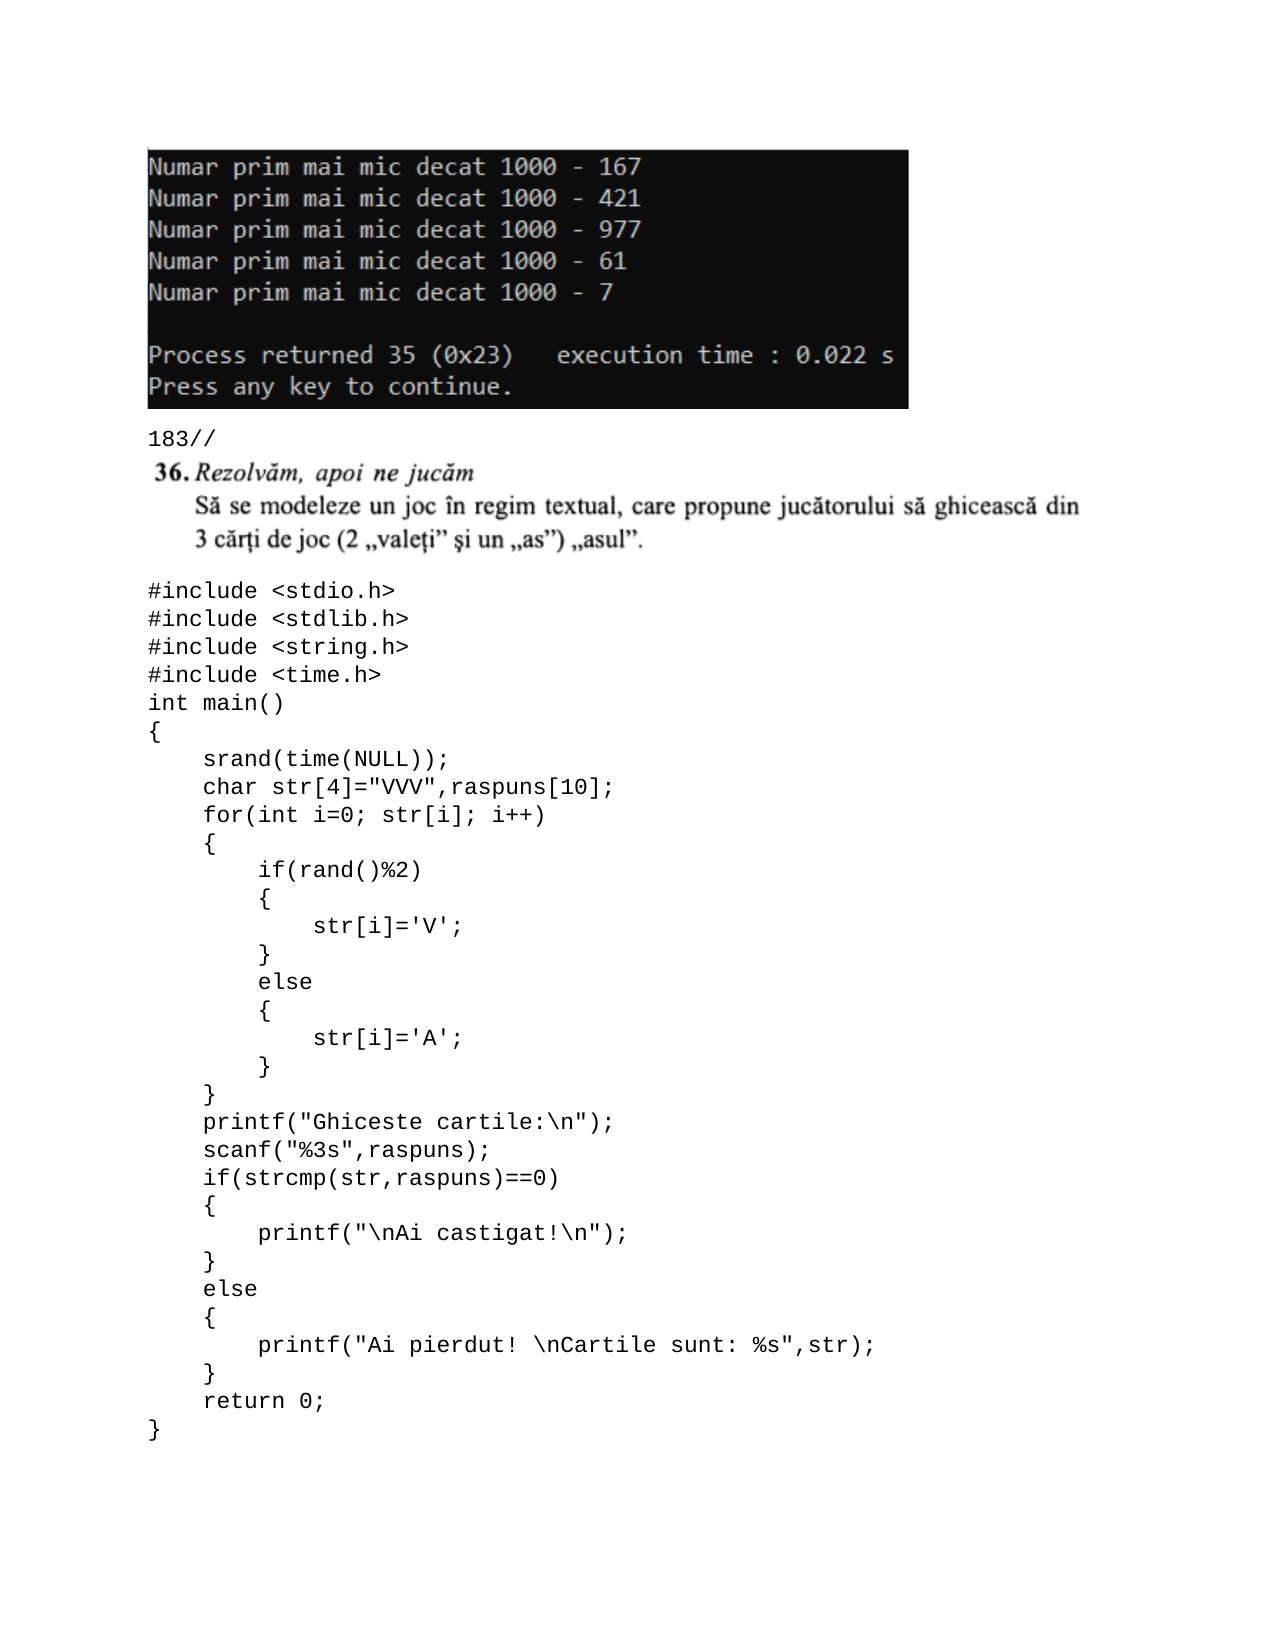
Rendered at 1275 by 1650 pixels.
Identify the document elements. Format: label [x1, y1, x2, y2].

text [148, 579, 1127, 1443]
picture [147, 147, 909, 409]
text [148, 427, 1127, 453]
picture [147, 455, 1128, 561]
